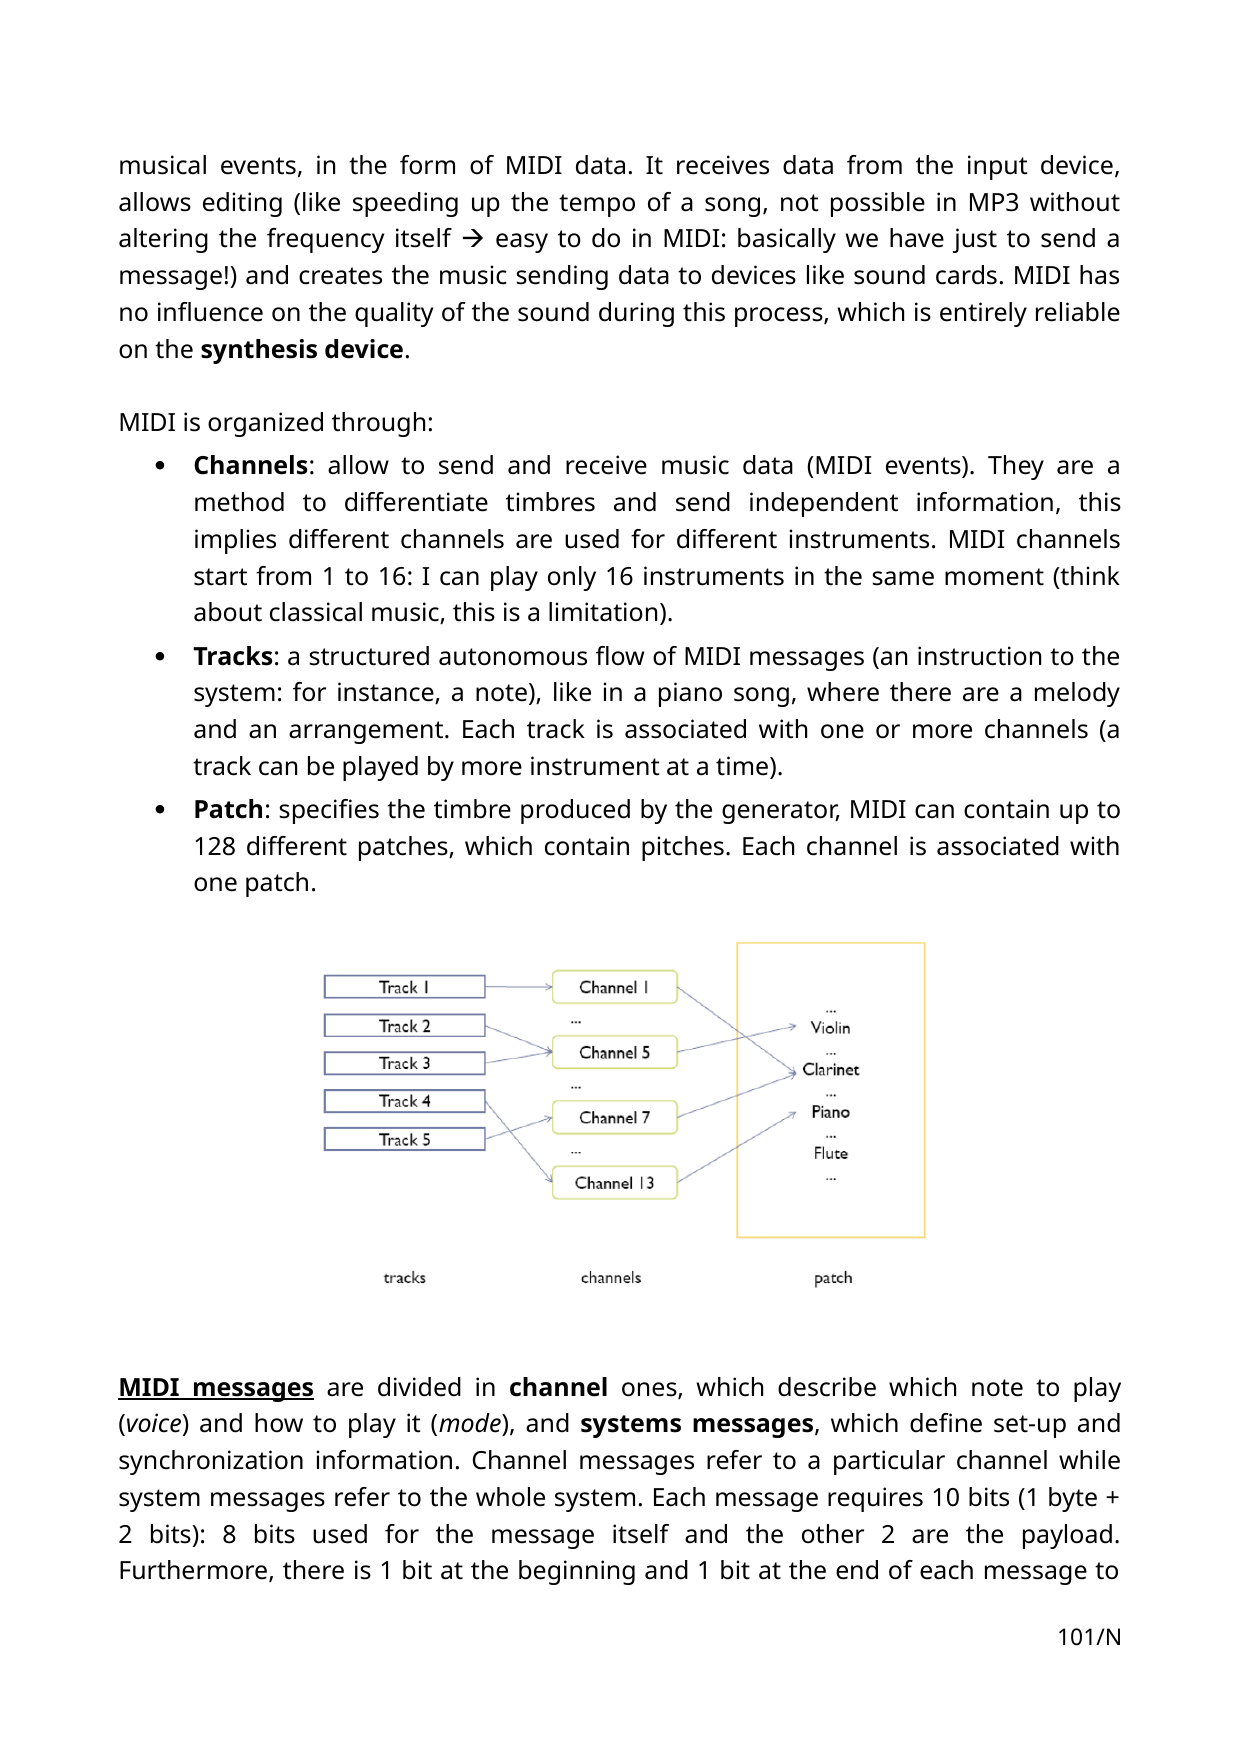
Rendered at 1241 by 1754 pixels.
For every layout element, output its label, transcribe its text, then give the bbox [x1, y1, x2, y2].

picture [306, 938, 934, 1294]
text MIDI is organized through: [118, 405, 1122, 439]
list Patch: specifies the timbre produced by the generator, MIDI can contain up to 128 different patches, which contain pitches. Each channel is associated with one patch. [156, 791, 1122, 899]
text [118, 148, 1122, 366]
list Tracks: a structured autonomous flow of MIDI messages (an instruction to the system: for instance, a note), like in a piano song, where there are a melody and an arrangement. Each track is associated with one or more channels (a track can be played by more instrument at a time). [156, 638, 1122, 782]
list Channels: allow to send and receive music data (MIDI events). They are a method to differentiate timbres and send independent information, this implies different channels are used for different instruments. MIDI channels start from 1 to 16: I can play only 16 instruments in the same moment (think about classical music, this is a limitation). [156, 448, 1122, 629]
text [118, 1369, 1122, 1587]
